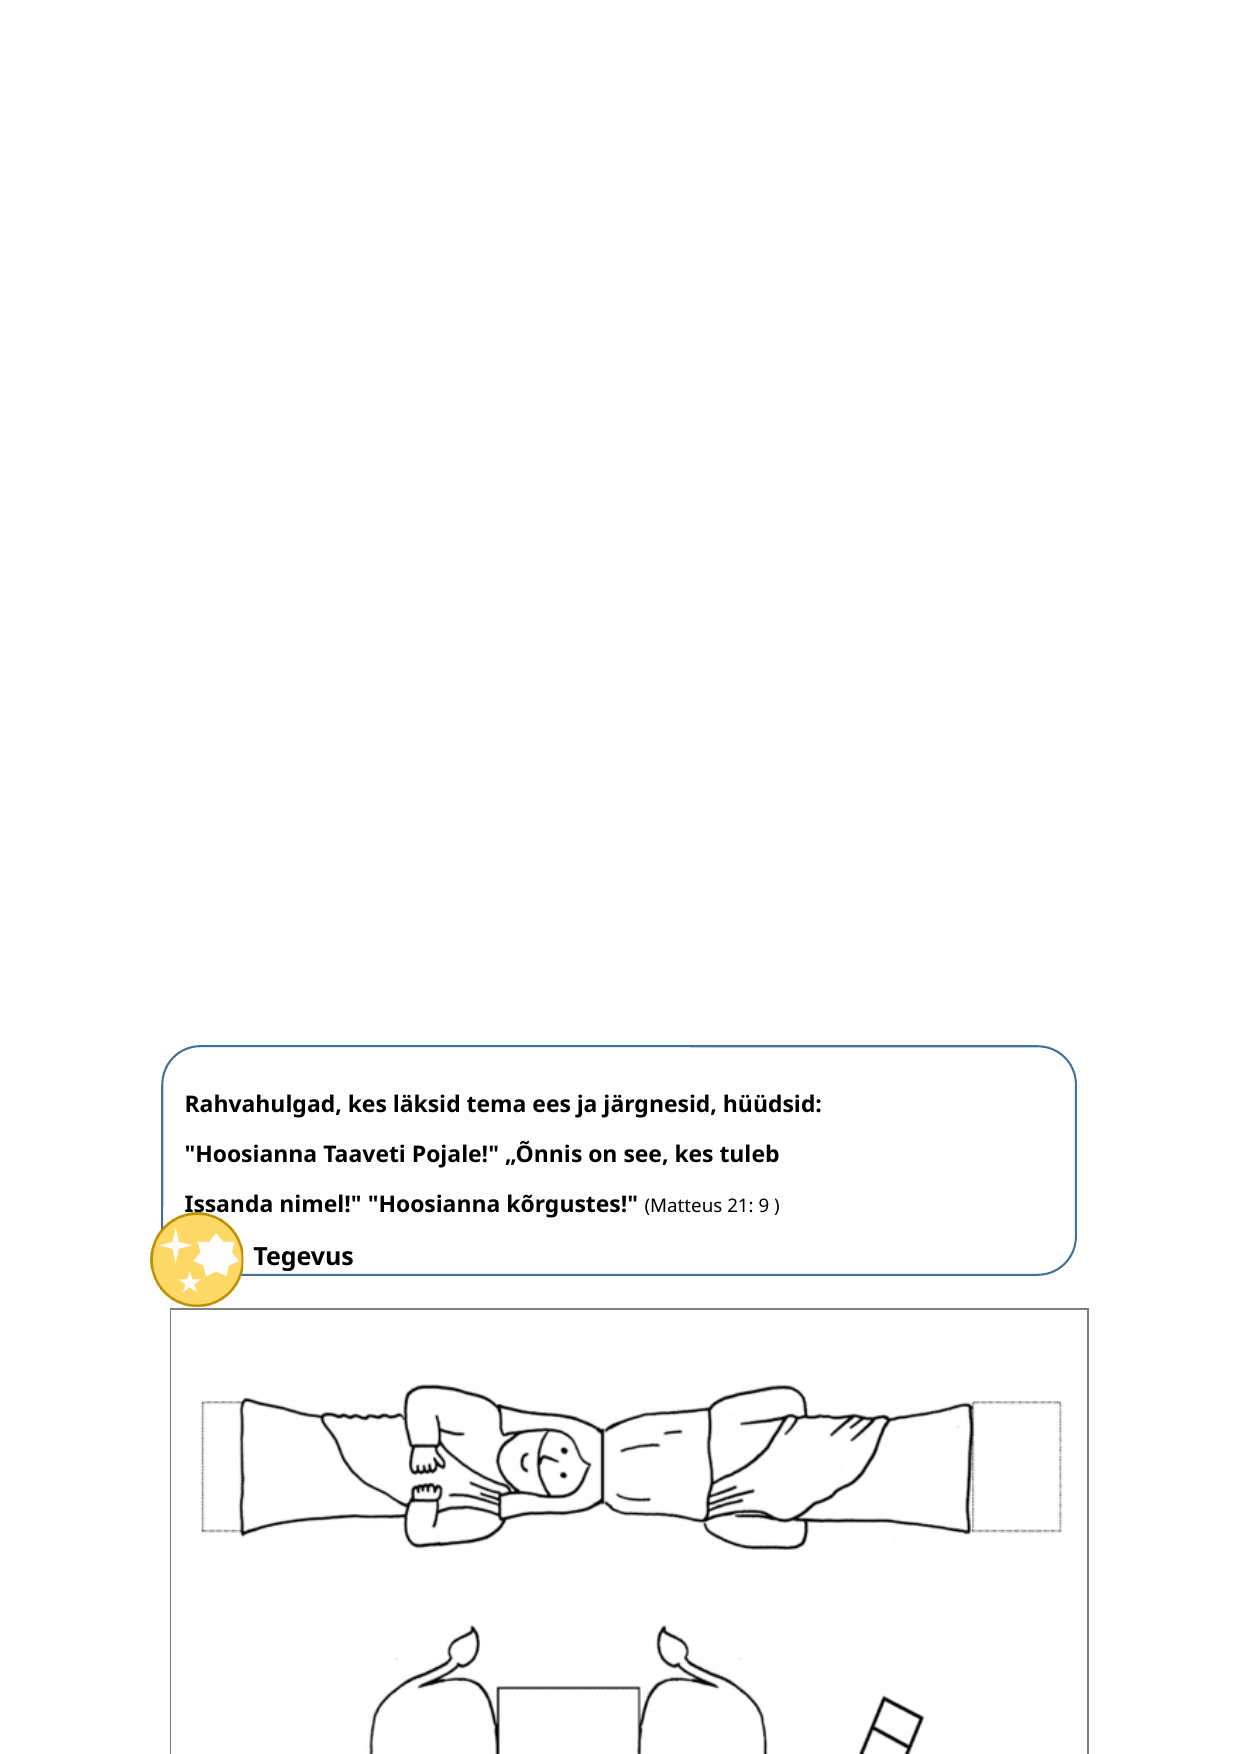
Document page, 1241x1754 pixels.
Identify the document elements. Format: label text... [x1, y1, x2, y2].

text "Hoosianna Taaveti Pojale!" „Õnnis on see, kes tuleb [150, 1138, 1090, 1169]
text Rahvahulgad, kes läksid tema ees ja järgnesid, hüüdsid: [150, 1088, 1090, 1119]
picture [171, 1310, 1087, 1754]
text Tegevus [244, 1239, 1090, 1273]
picture [150, 1212, 244, 1307]
text Issanda nimel!" "Hoosianna kõrgustes!" (Matteus 21: 9 ) [150, 1188, 1090, 1220]
